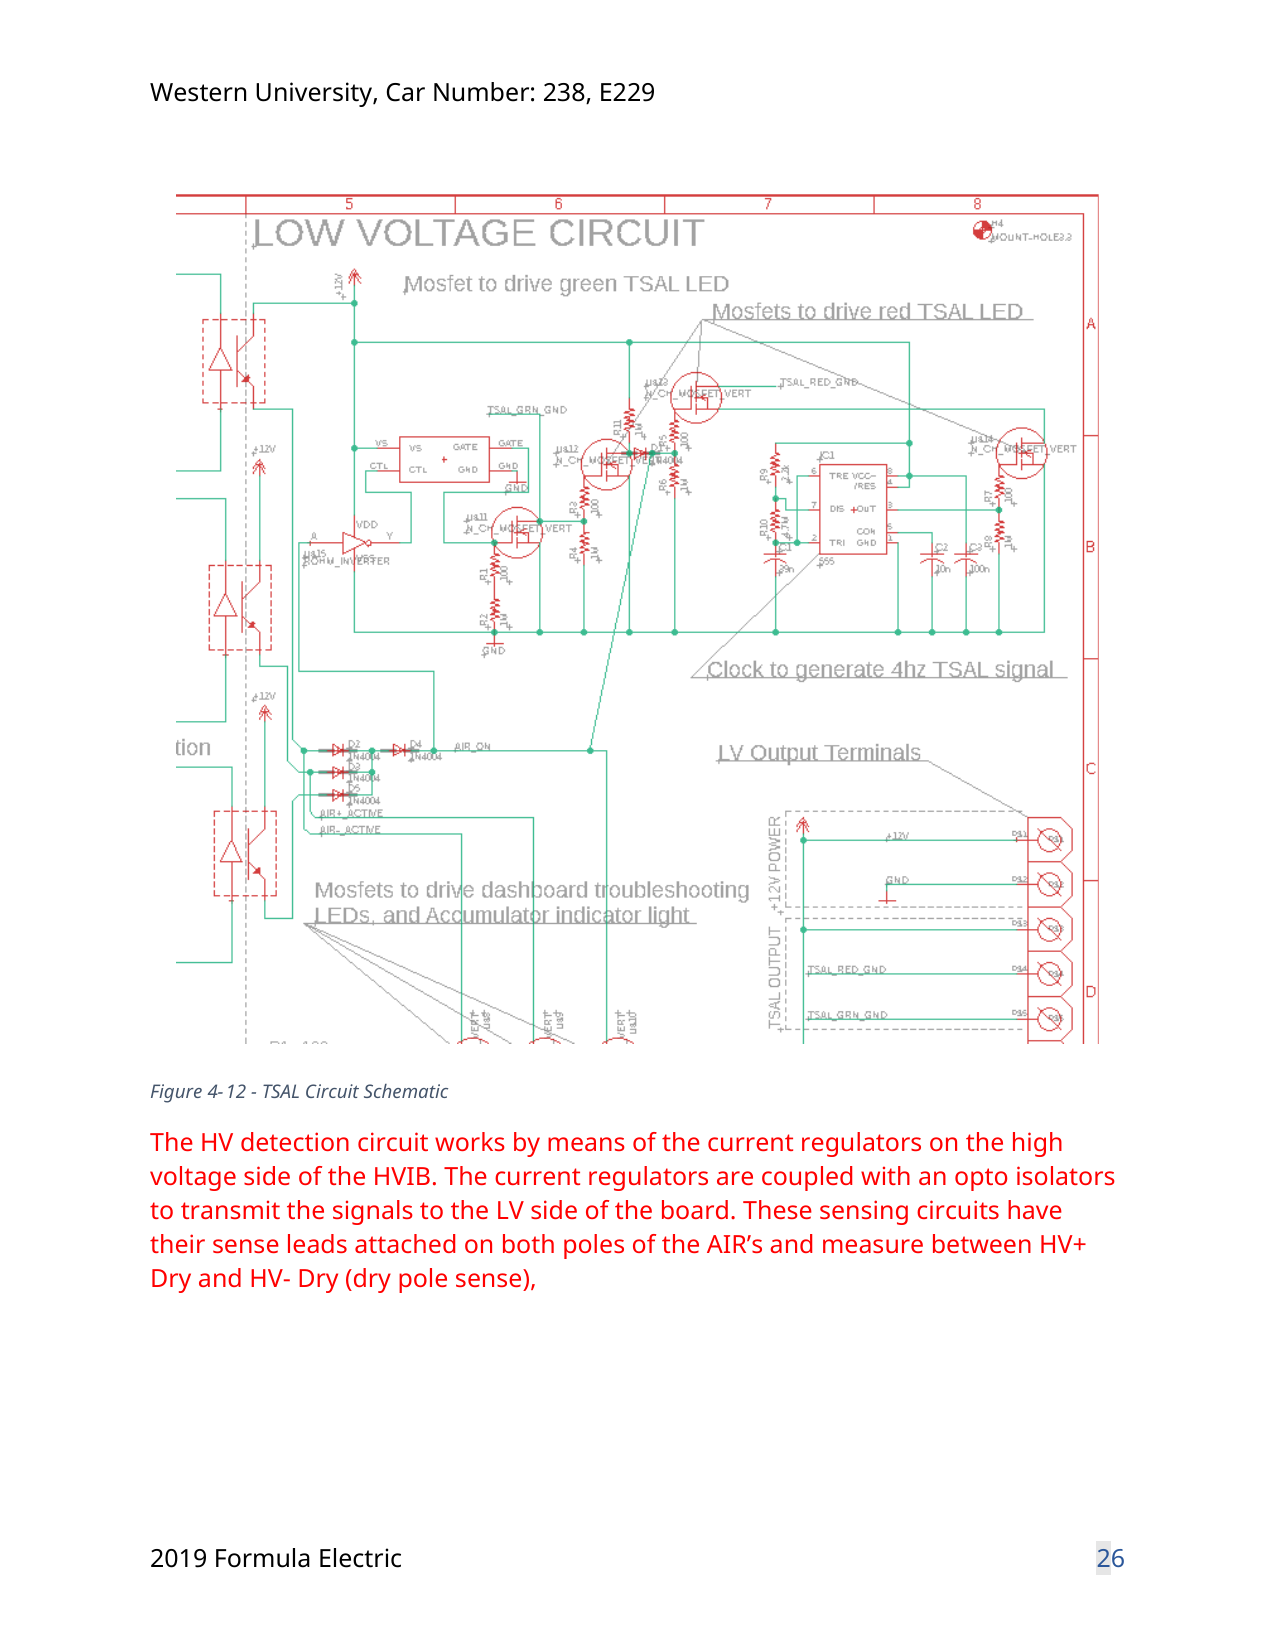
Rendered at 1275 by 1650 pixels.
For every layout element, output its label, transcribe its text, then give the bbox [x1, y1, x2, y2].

text The HV detection circuit works by means of the current regulators on the high voltage side of the HVIB. The current regulators are coupled with an opto isolators to transmit the signals to the LV side of the board. These sensing circuits have their sense leads attached on both poles of the AIR’s and measure between HV+ Dry and HV- Dry (dry pole sense), [150, 1124, 1125, 1294]
picture [176, 184, 1099, 1044]
